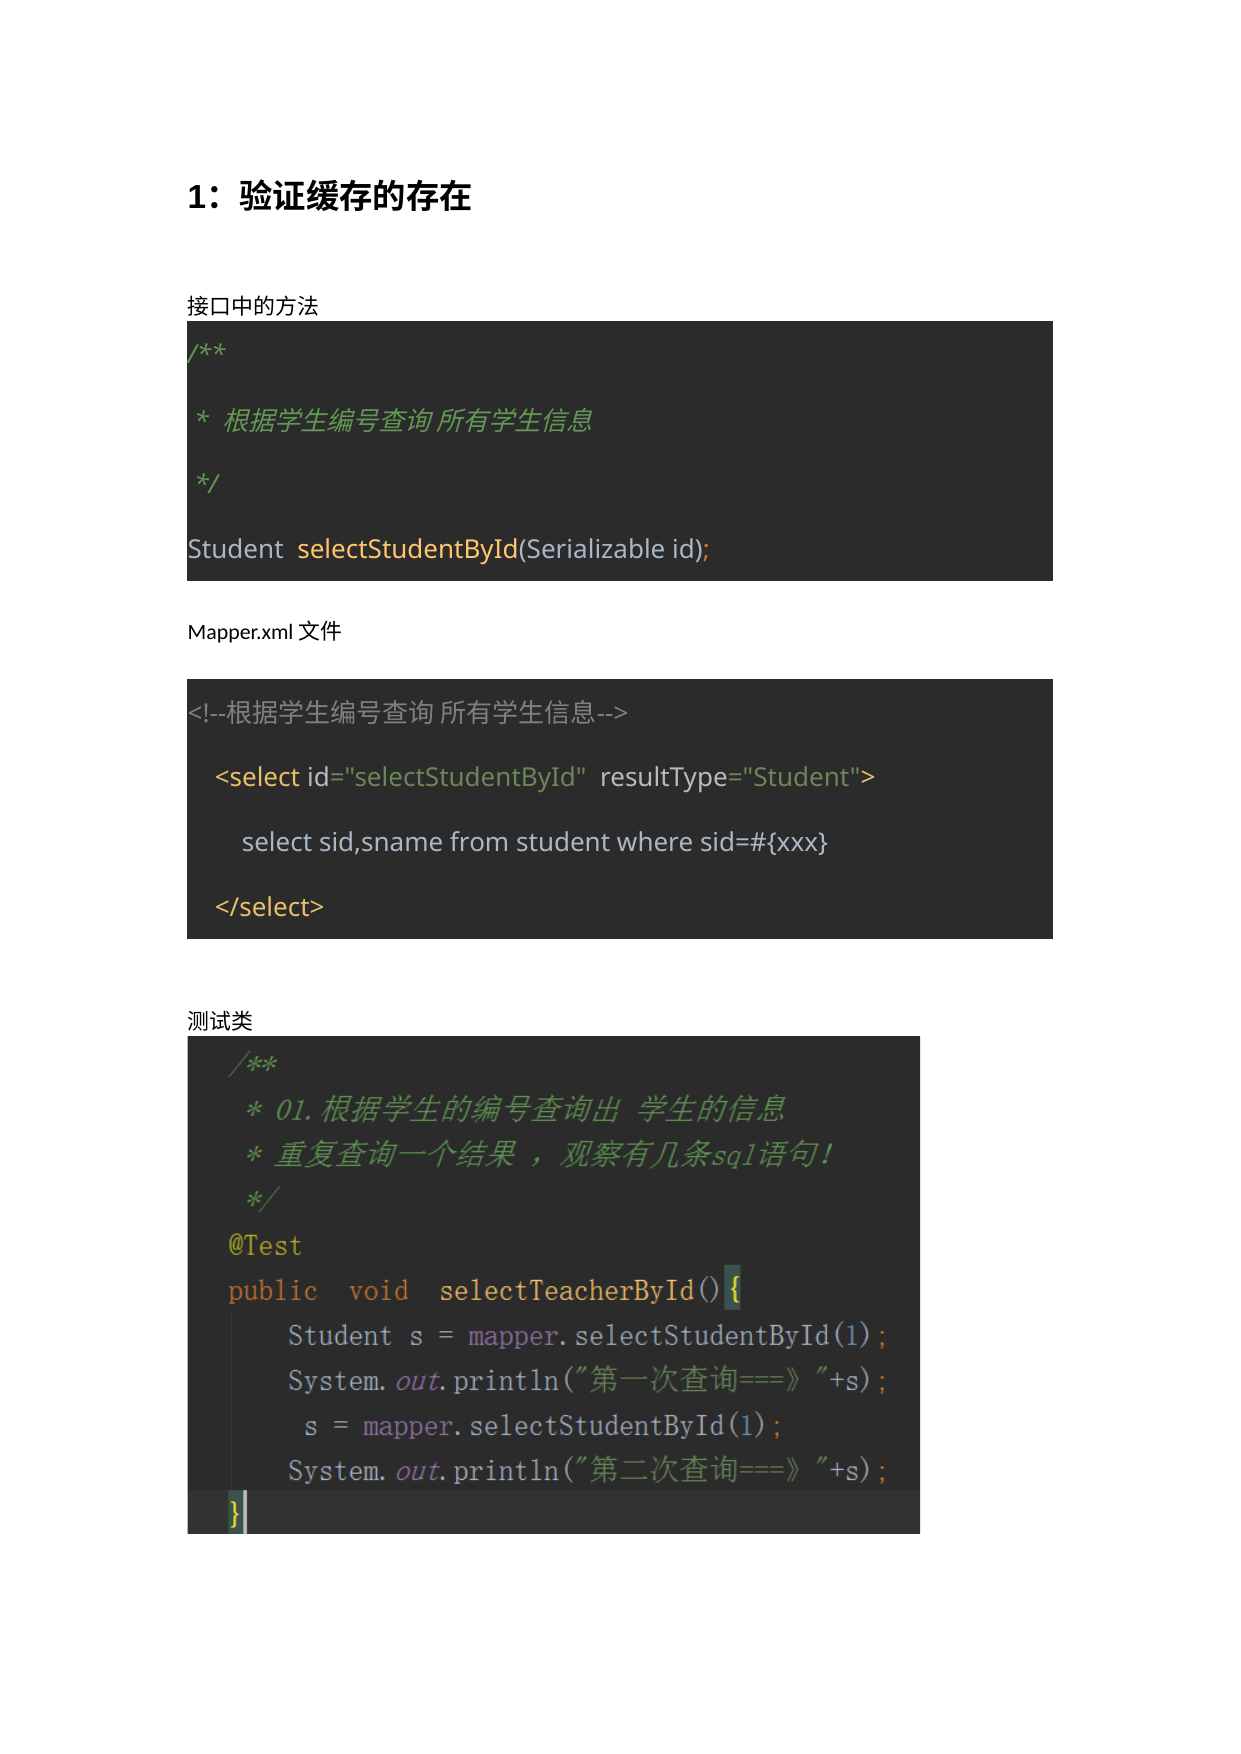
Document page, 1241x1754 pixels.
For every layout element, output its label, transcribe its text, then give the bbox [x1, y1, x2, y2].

text 测试类 [187, 1004, 1053, 1036]
text Mapper.xml文件 [187, 614, 1053, 646]
picture [187, 1036, 921, 1534]
text /** * 根据学生编号查询 所有学生信息 */ Student selectStudentById(Serializable id); [187, 321, 1053, 581]
text 接口中的方法 [187, 289, 1053, 321]
text <!--根据学生编号查询 所有学生信息--> <select id="selectStudentById" resultType="Student"> select sid,sname from student where sid=#{xxx} </select> [187, 679, 1053, 939]
subtitle 1：验证缓存的存在 [187, 162, 1053, 227]
